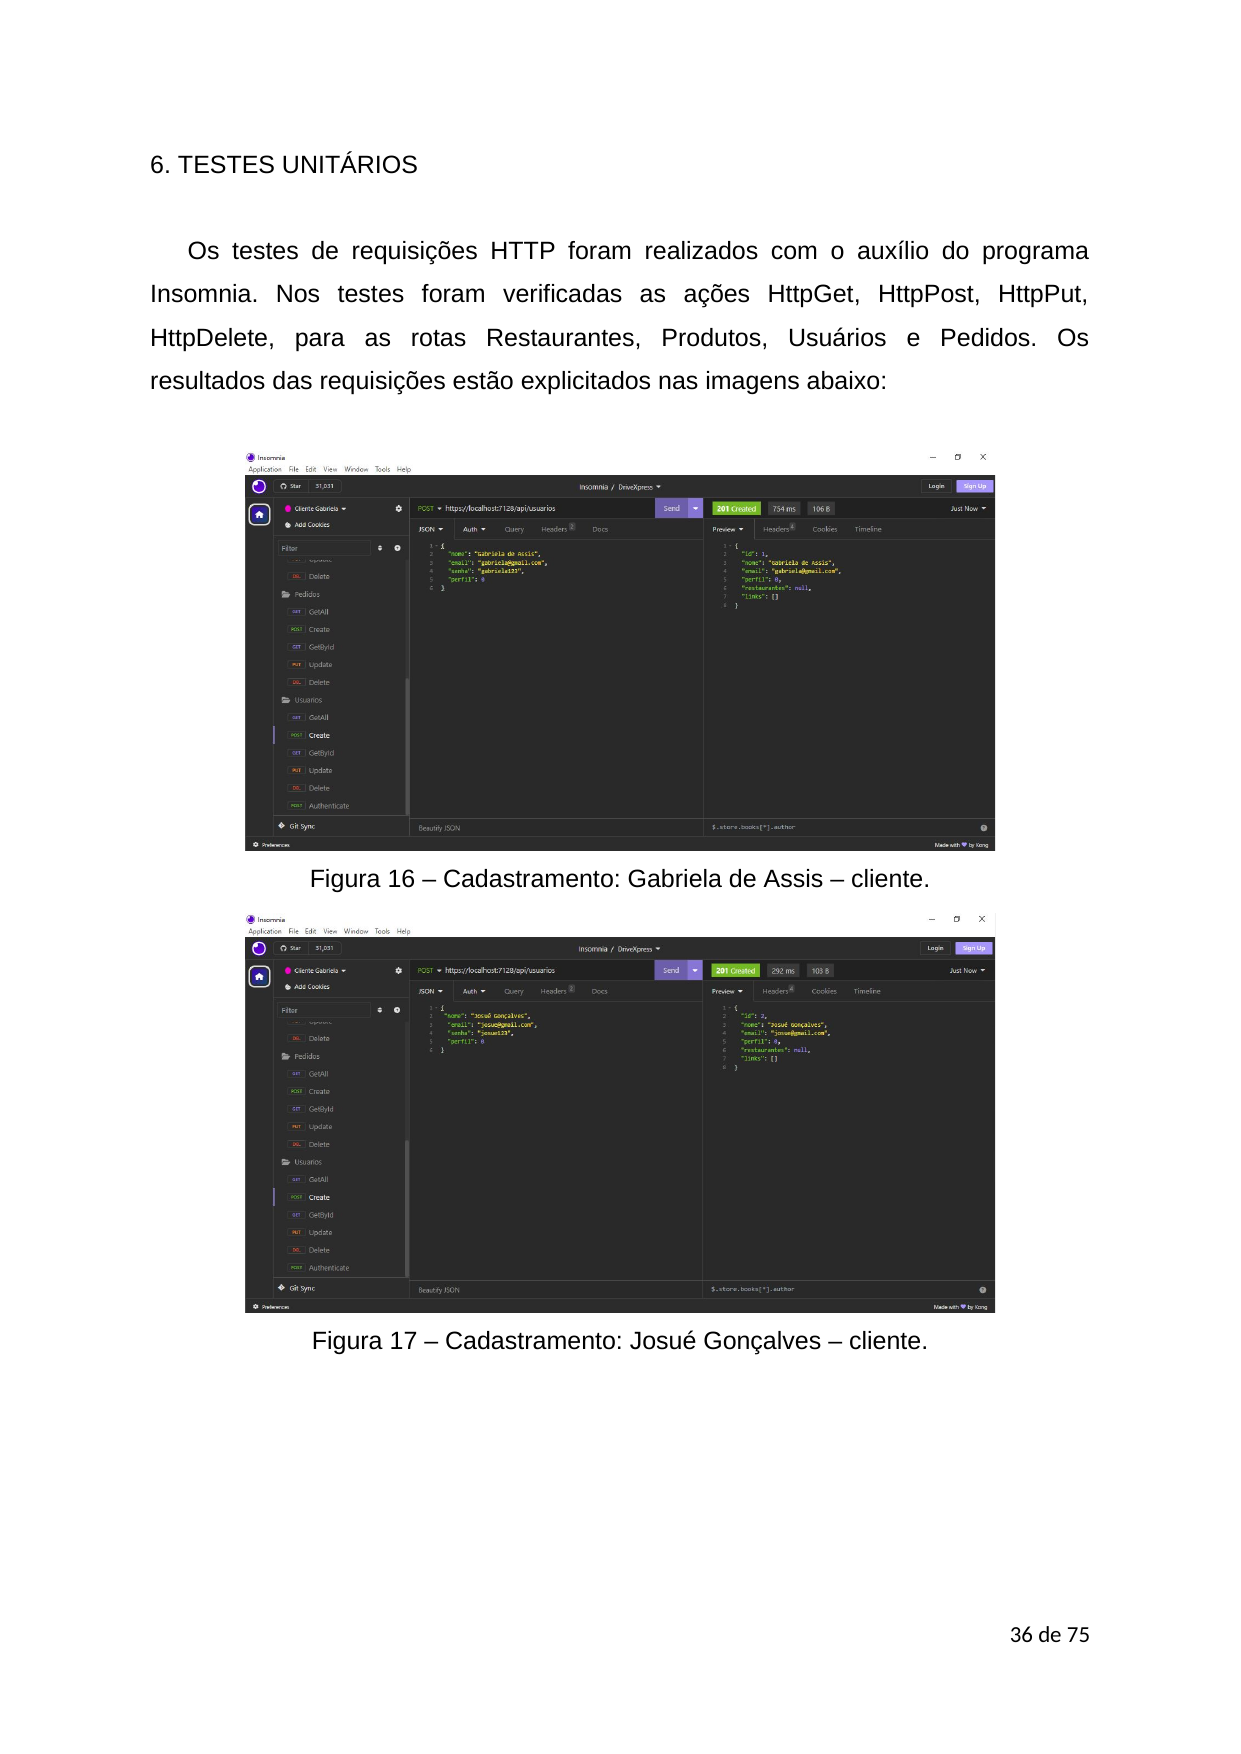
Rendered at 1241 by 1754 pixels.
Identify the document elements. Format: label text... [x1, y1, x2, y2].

picture [245, 451, 995, 851]
text Figura 17 – Cadastramento: Josué Gonçalves – cliente. [150, 1326, 1090, 1355]
picture [245, 913, 995, 1313]
text Figura 16 – Cadastramento: Gabriela de Assis – cliente. [150, 864, 1090, 893]
subtitle 6. TESTES UNITÁRIOS [150, 150, 1090, 179]
text Os testes de requisições HTTP foram realizados com o auxílio do programa Insomnia. Nos testes foram verificadas as ações HttpGet, HttpPost, HttpPut, HttpDelete, para as rotas Restaurantes, Produtos, Usuários e Pedidos. Os resultados das requisições estão explicitados nas imagens abaixo: [150, 236, 1090, 394]
